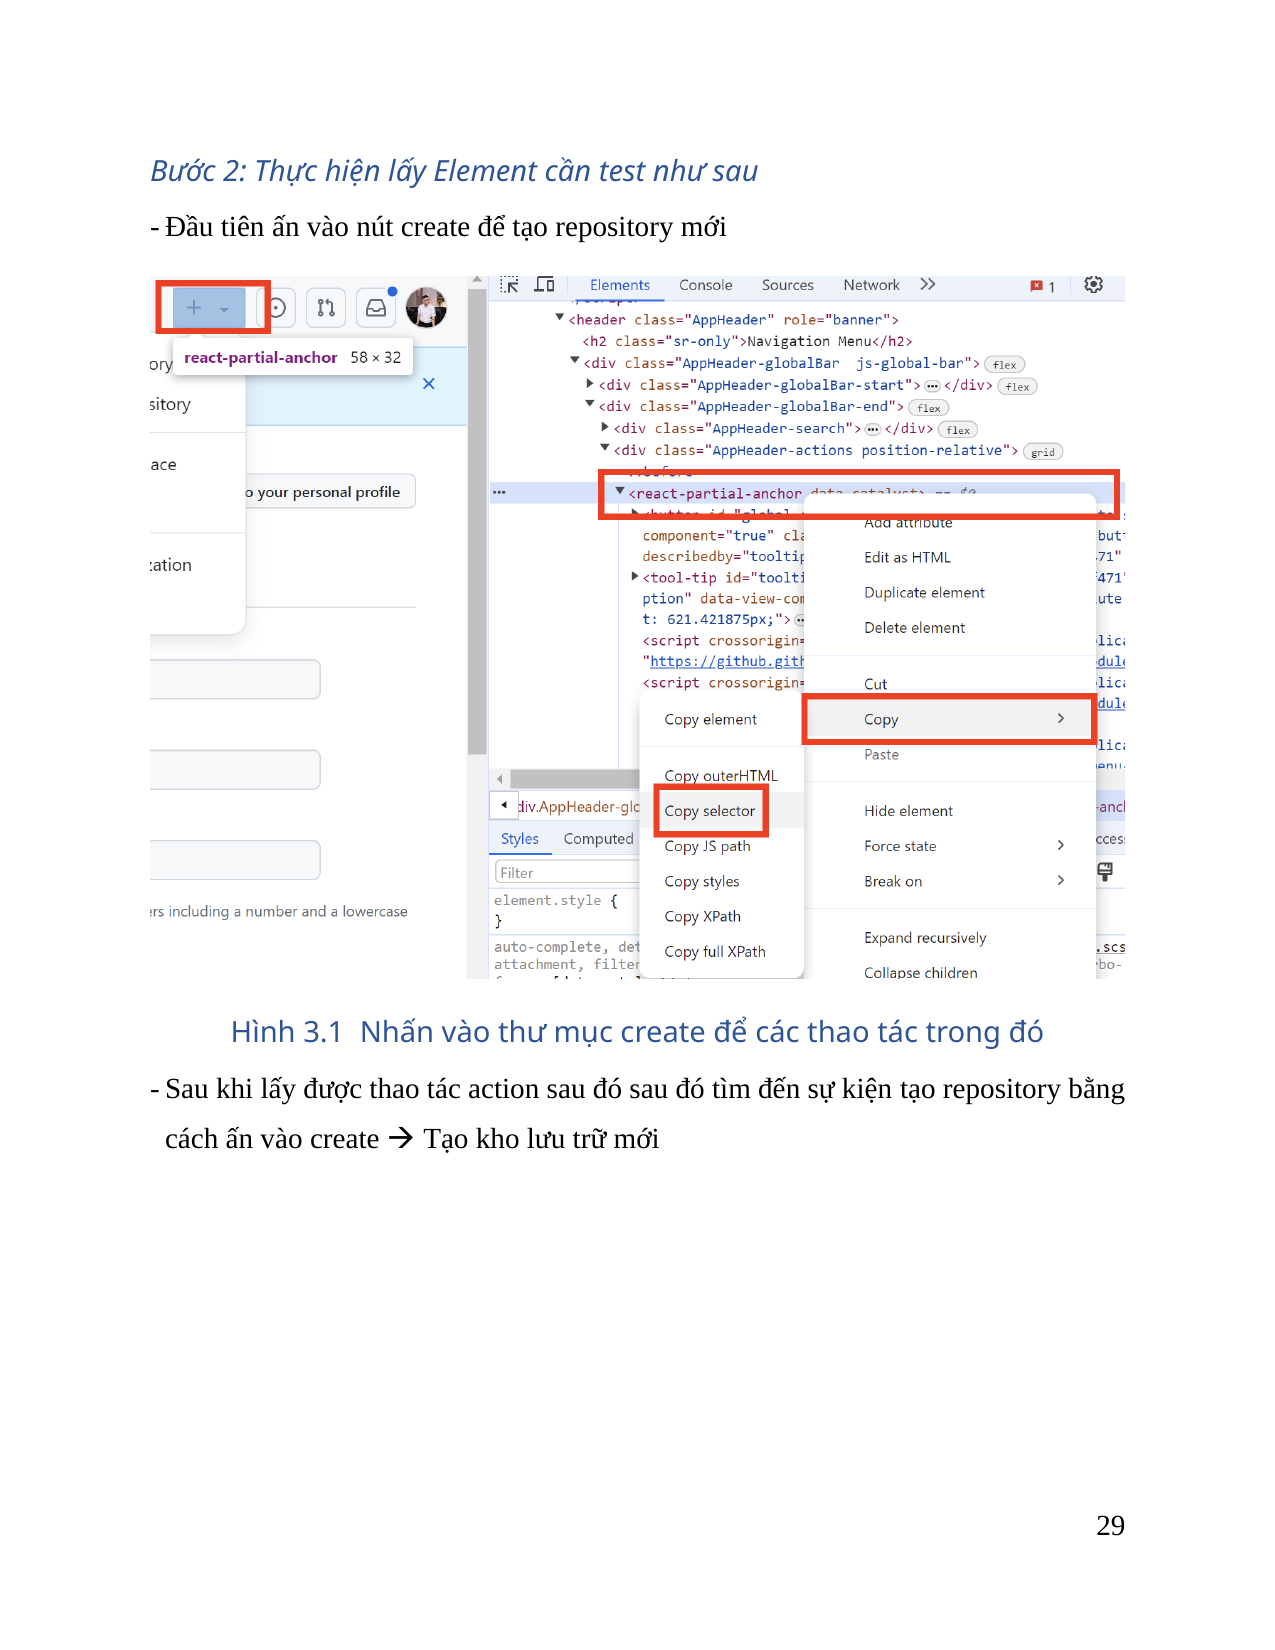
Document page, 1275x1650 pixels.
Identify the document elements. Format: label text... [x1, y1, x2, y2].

subtitle Hình 3.1 Nhấn vào thư mục create để các thao tác trong đó [150, 1012, 1125, 1051]
list Đầu tiên ấn vào nút create để tạo repository mới [150, 209, 1125, 243]
subtitle Bước 2: Thực hiện lấy Element cần test như sau [150, 150, 1125, 190]
list Sau khi lấy được thao tác action sau đó sau đó tìm đến sự kiện tạo repository bằng cách ấn vào create Tạo kho lưu trữ mới [150, 1071, 1125, 1155]
picture [150, 276, 1125, 979]
